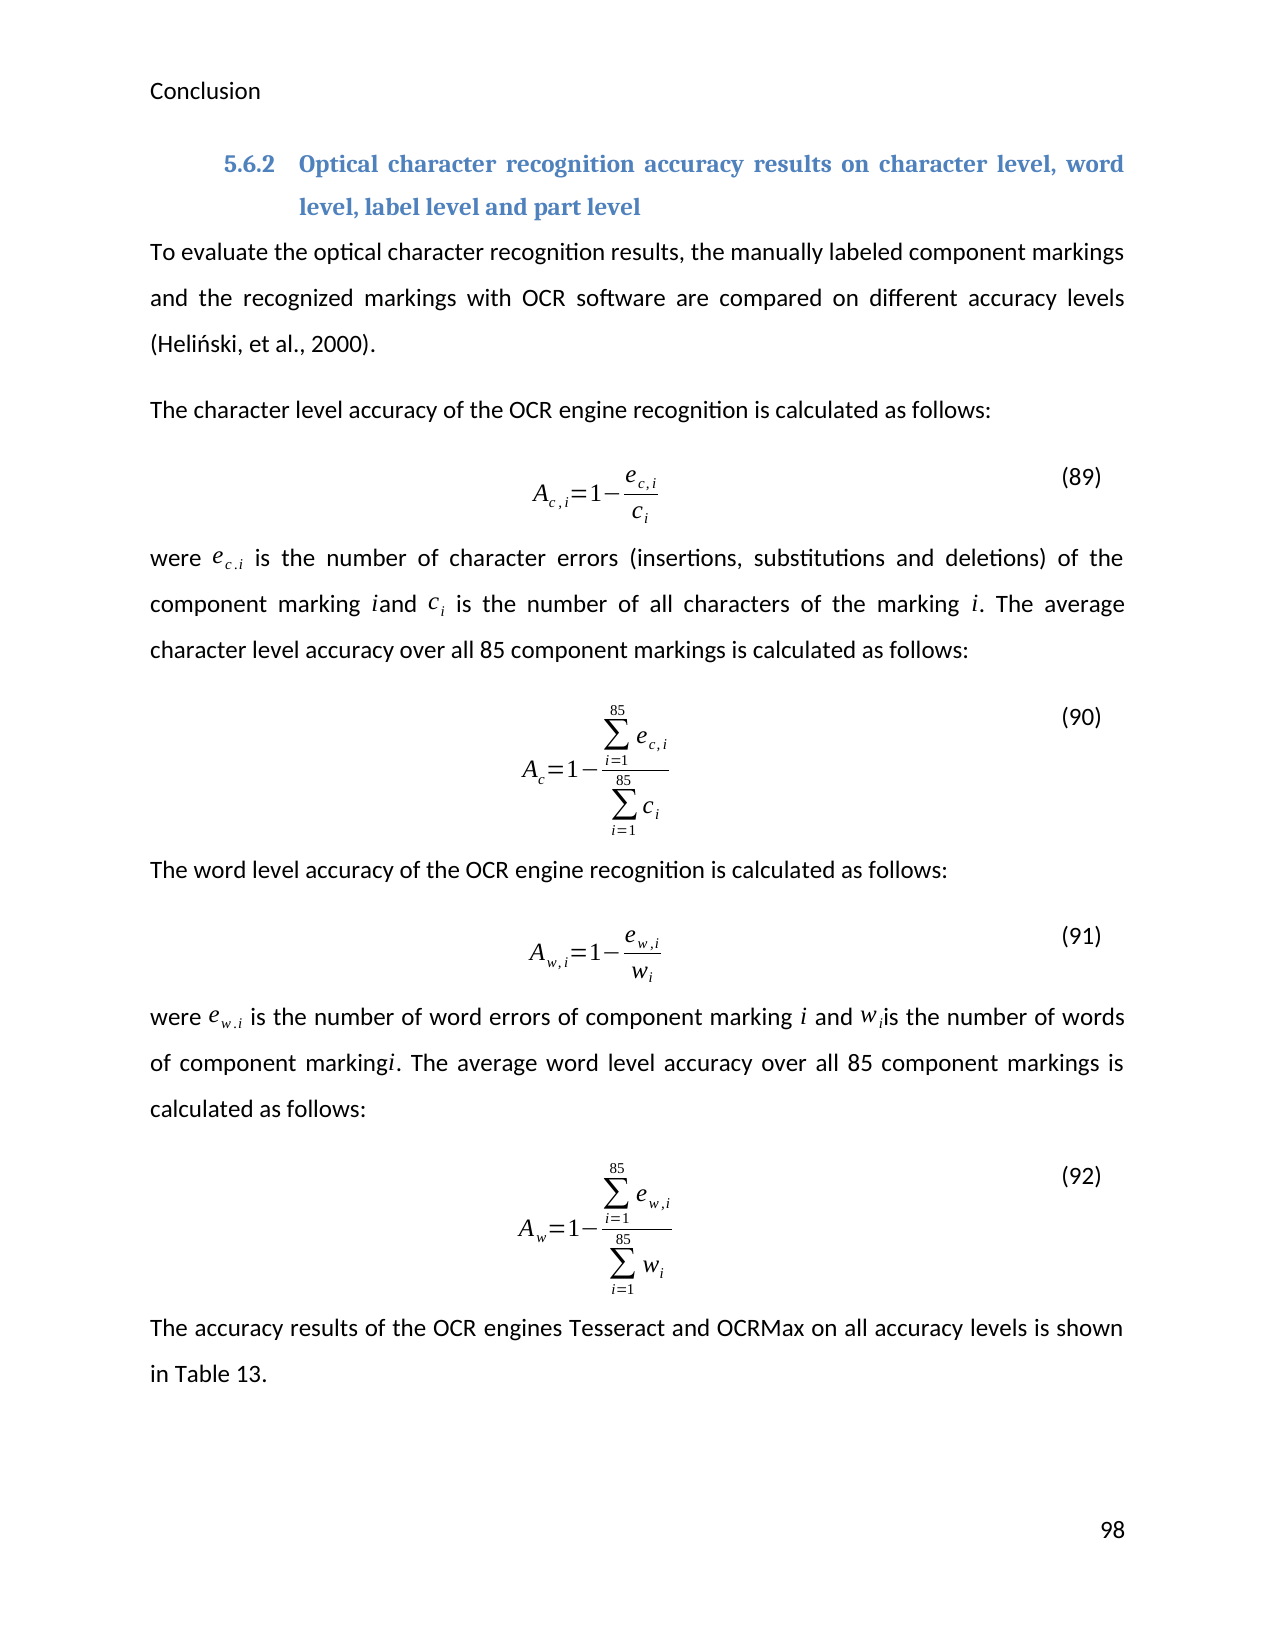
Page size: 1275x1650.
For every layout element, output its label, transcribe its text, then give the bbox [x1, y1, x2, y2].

text were is the number of word errors of component marking and is the number of words of component marking. The average word level accuracy over all 85 component markings is calculated as follows: [150, 1001, 1125, 1124]
table_header [139, 701, 1050, 854]
text were is the number of character errors (insertions, substitutions and deletions) of the component marking and is the number of all characters of the marking . The average character level accuracy over all 85 component markings is calculated as follows: [150, 541, 1125, 665]
table_header [139, 461, 1050, 541]
table_header [139, 1160, 1050, 1312]
subtitle Optical character recognition accuracy results on character level, word level, label level and part level [224, 150, 1125, 222]
table_header [139, 920, 1050, 1001]
text To evaluate the optical character recognition results, the manually labeled component markings and the recognized markings with OCR software are compared on different accuracy levels . [150, 236, 1125, 358]
text The accuracy results of the OCR engines Tesseract and OCRMax on all accuracy levels is shown in Table 13. [150, 1312, 1125, 1389]
text The word level accuracy of the OCR engine recognition is calculated as follows: [150, 854, 1125, 884]
text The character level accuracy of the OCR engine recognition is calculated as follows: [150, 394, 1125, 425]
